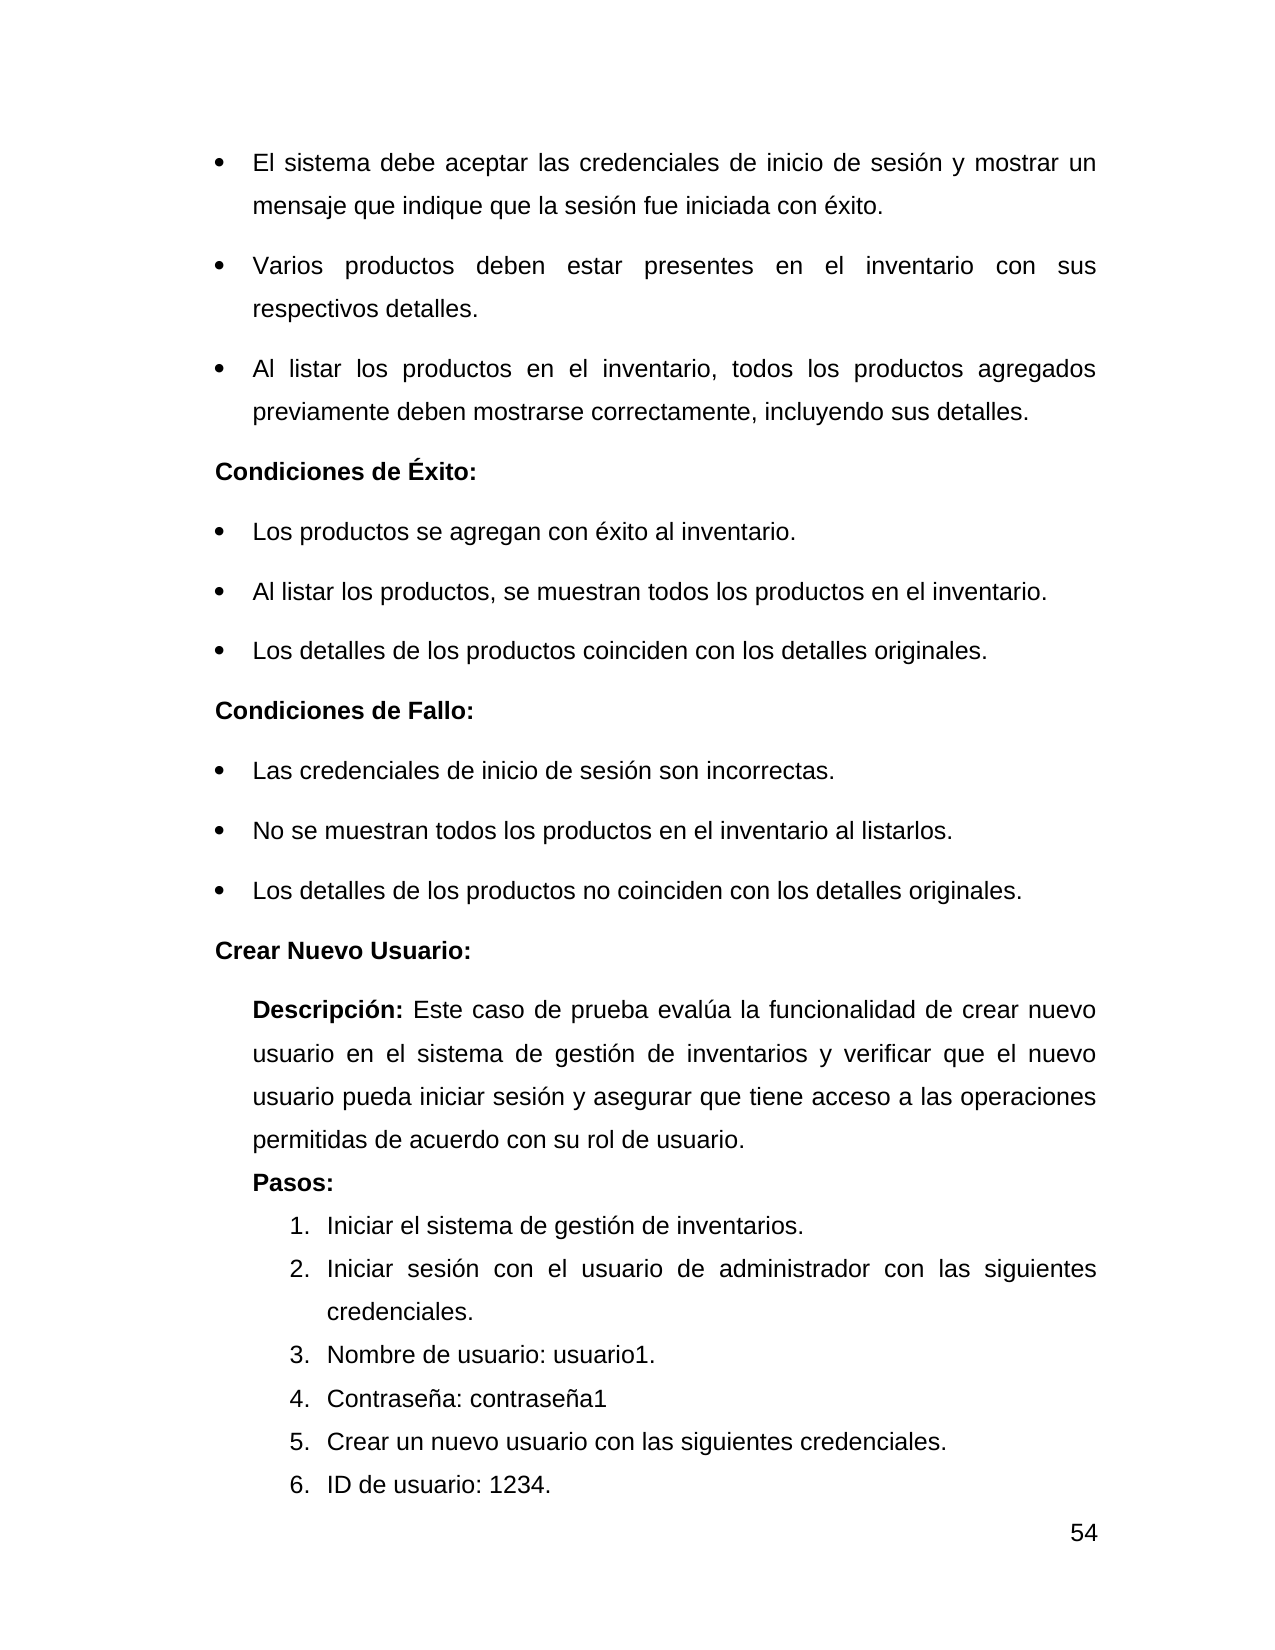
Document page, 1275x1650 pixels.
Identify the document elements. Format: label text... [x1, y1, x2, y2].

list Las credenciales de inicio de sesión son incorrectas. [215, 756, 1098, 785]
list ID de usuario: 1234. [289, 1470, 1098, 1499]
list Contraseña: contraseña1 [289, 1384, 1098, 1412]
text Crear Nuevo Usuario: [215, 936, 1098, 964]
list Iniciar el sistema de gestión de inventarios. [289, 1211, 1098, 1240]
list Nombre de usuario: usuario1. [289, 1341, 1098, 1369]
list Los detalles de los productos coinciden con los detalles originales. [215, 636, 1098, 665]
text Descripción: Este caso de prueba evalúa la funcionalidad de crear nuevo usuario en el sistema de gestión de inventarios y verificar que el nuevo usuario pueda iniciar sesión y asegurar que tiene acceso a las operaciones permitidas de acuerdo con su rol de usuario. [252, 996, 1098, 1154]
list Crear un nuevo usuario con las siguientes credenciales. [289, 1427, 1098, 1456]
text Pasos: [252, 1168, 1098, 1197]
text Condiciones de Fallo: [215, 696, 1098, 725]
list No se muestran todos los productos en el inventario al listarlos. [215, 816, 1098, 845]
list Al listar los productos, se muestran todos los productos en el inventario. [215, 576, 1098, 605]
list Los detalles de los productos no coinciden con los detalles originales. [215, 876, 1098, 905]
list Los productos se agregan con éxito al inventario. [215, 517, 1098, 545]
list Al listar los productos en el inventario, todos los productos agregados previamente deben mostrarse correctamente, incluyendo sus detalles. [215, 354, 1098, 426]
list Iniciar sesión con el usuario de administrador con las siguientes credenciales. [289, 1254, 1098, 1326]
text Condiciones de Éxito: [215, 457, 1098, 486]
list Varios productos deben estar presentes en el inventario con sus respectivos detalles. [215, 251, 1098, 323]
list El sistema debe aceptar las credenciales de inicio de sesión y mostrar un mensaje que indique que la sesión fue iniciada con éxito. [215, 148, 1098, 220]
